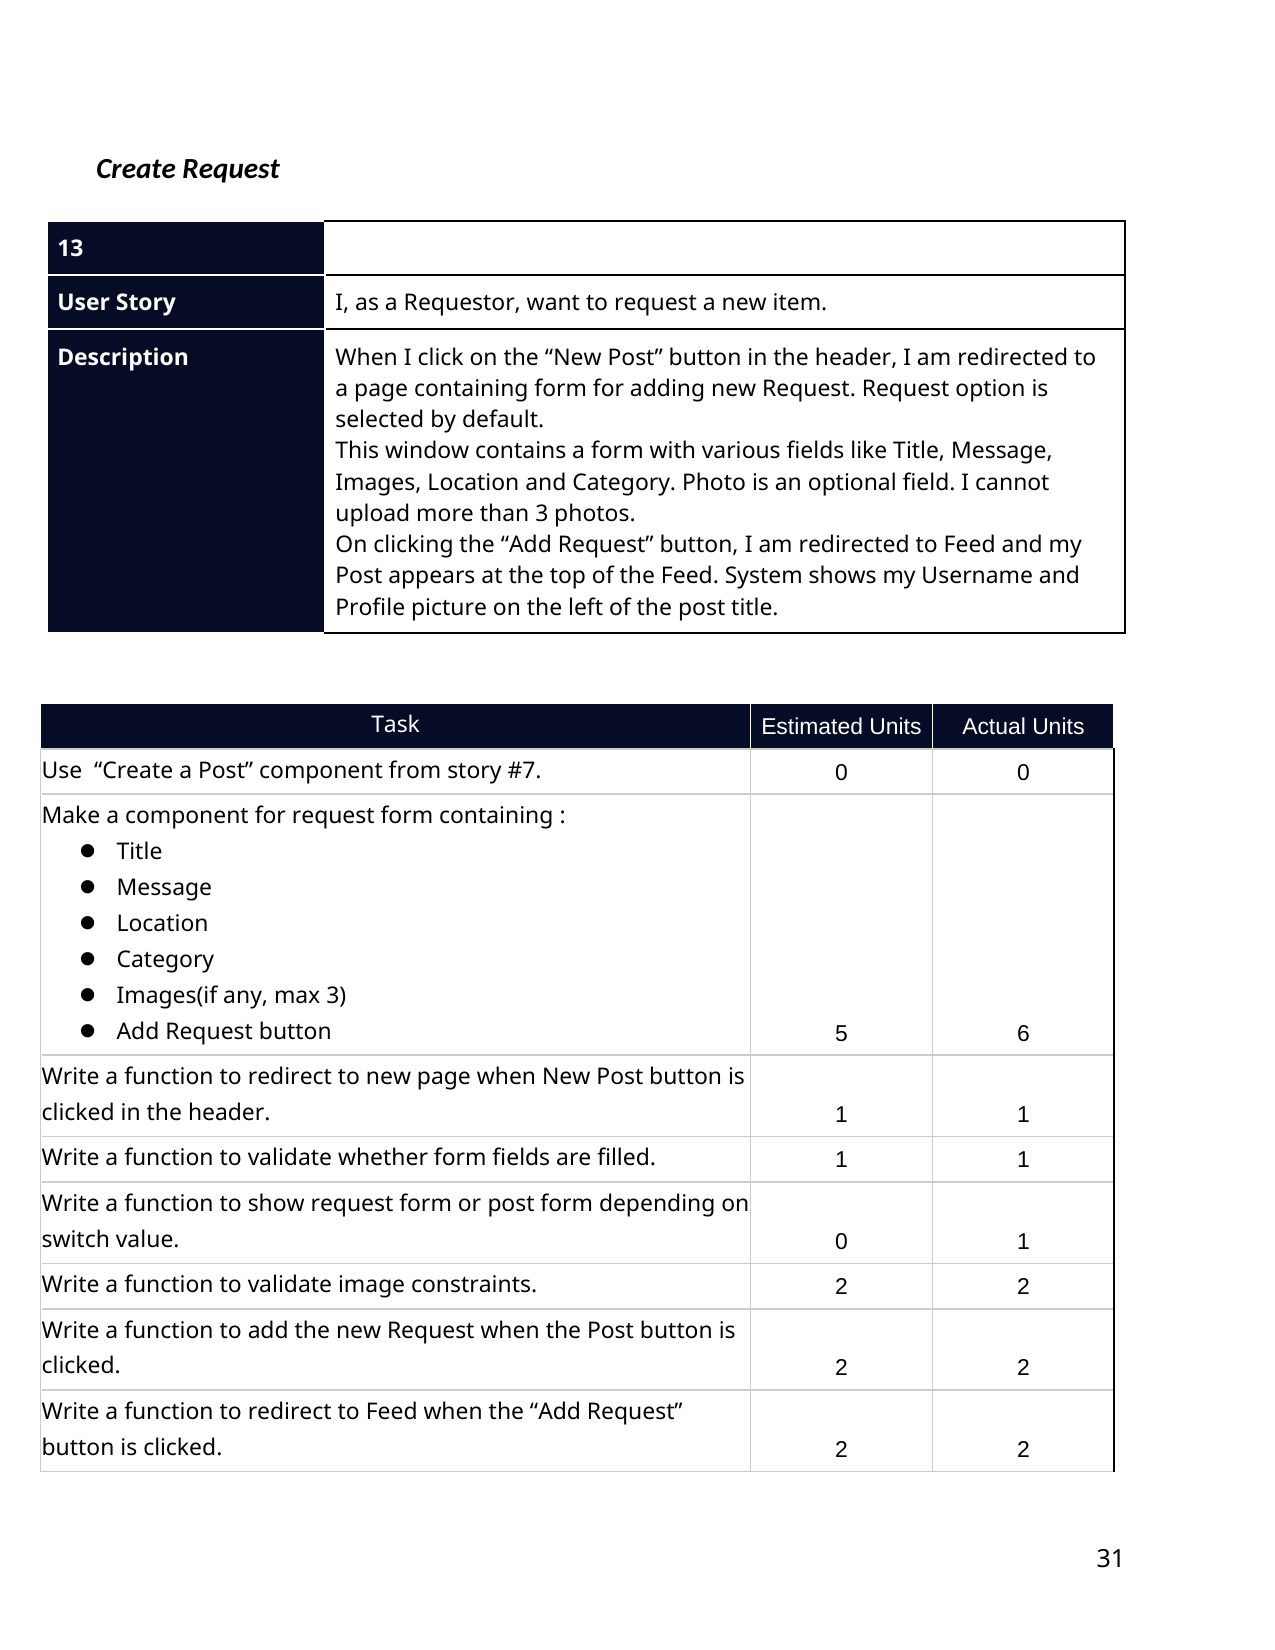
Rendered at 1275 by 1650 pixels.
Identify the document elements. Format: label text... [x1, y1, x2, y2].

table_header Actual Units [933, 704, 1113, 748]
table_cell 2 [751, 1310, 932, 1389]
table_cell Use “Create a Post” component from story #7. [41, 749, 750, 793]
table_cell 1 [751, 1056, 932, 1136]
table_cell 1 [751, 1137, 932, 1181]
table_header 13 [48, 222, 324, 274]
table_cell When I click on the “New Post” button in the header, I am redirected to a page containing form for adding new Request. Request option is selected by default. This window contains a form with various fields like Title, Message, Images, Location and Category. Photo is an optional field. I cannot upload more than 3 photos. On clicking the “Add Request” button, I am redirected to Feed and my Post appears at the top of the Feed. System shows my Username and Profile picture on the left of the post title. [326, 330, 1124, 632]
table_cell 5 [751, 795, 932, 1054]
subtitle Create Request [96, 150, 1125, 186]
table_cell 1 [933, 1056, 1113, 1136]
table_cell 2 [751, 1264, 932, 1308]
table_cell Write a function to redirect to Feed when the “Add Request” button is clicked. [41, 1390, 750, 1471]
table_cell Write a function to redirect to new page when New Post button is clicked in the header. [41, 1055, 750, 1136]
table_cell 0 [933, 750, 1113, 793]
table_cell 0 [751, 750, 932, 793]
table_cell Write a function to add the new Request when the Post button is clicked. [41, 1309, 750, 1389]
table_cell Write a function to show request form or post form depending on switch value. [41, 1182, 750, 1262]
table_cell Write a function to validate whether form fields are filled. [41, 1137, 750, 1181]
table_header Task [41, 704, 750, 748]
table_cell 2 [933, 1310, 1113, 1389]
table_cell 2 [751, 1391, 932, 1471]
table_cell Write a function to validate image constraints. [41, 1264, 750, 1308]
table_cell User Story [48, 276, 324, 328]
table_cell 2 [933, 1264, 1113, 1308]
table_cell 1 [933, 1137, 1113, 1181]
table_cell I, as a Requestor, want to request a new item. [326, 276, 1124, 328]
table_cell 2 [933, 1391, 1113, 1471]
table_header [326, 222, 1124, 274]
table_cell 6 [933, 795, 1113, 1054]
table_cell 0 [751, 1183, 932, 1262]
table_cell Make a component for request form containing : Title Message Location Category Images(if any, max 3) Add Request button [41, 794, 750, 1054]
table_cell 1 [933, 1183, 1113, 1262]
table_header Estimated Units [751, 704, 932, 748]
table_cell Description [48, 330, 324, 632]
